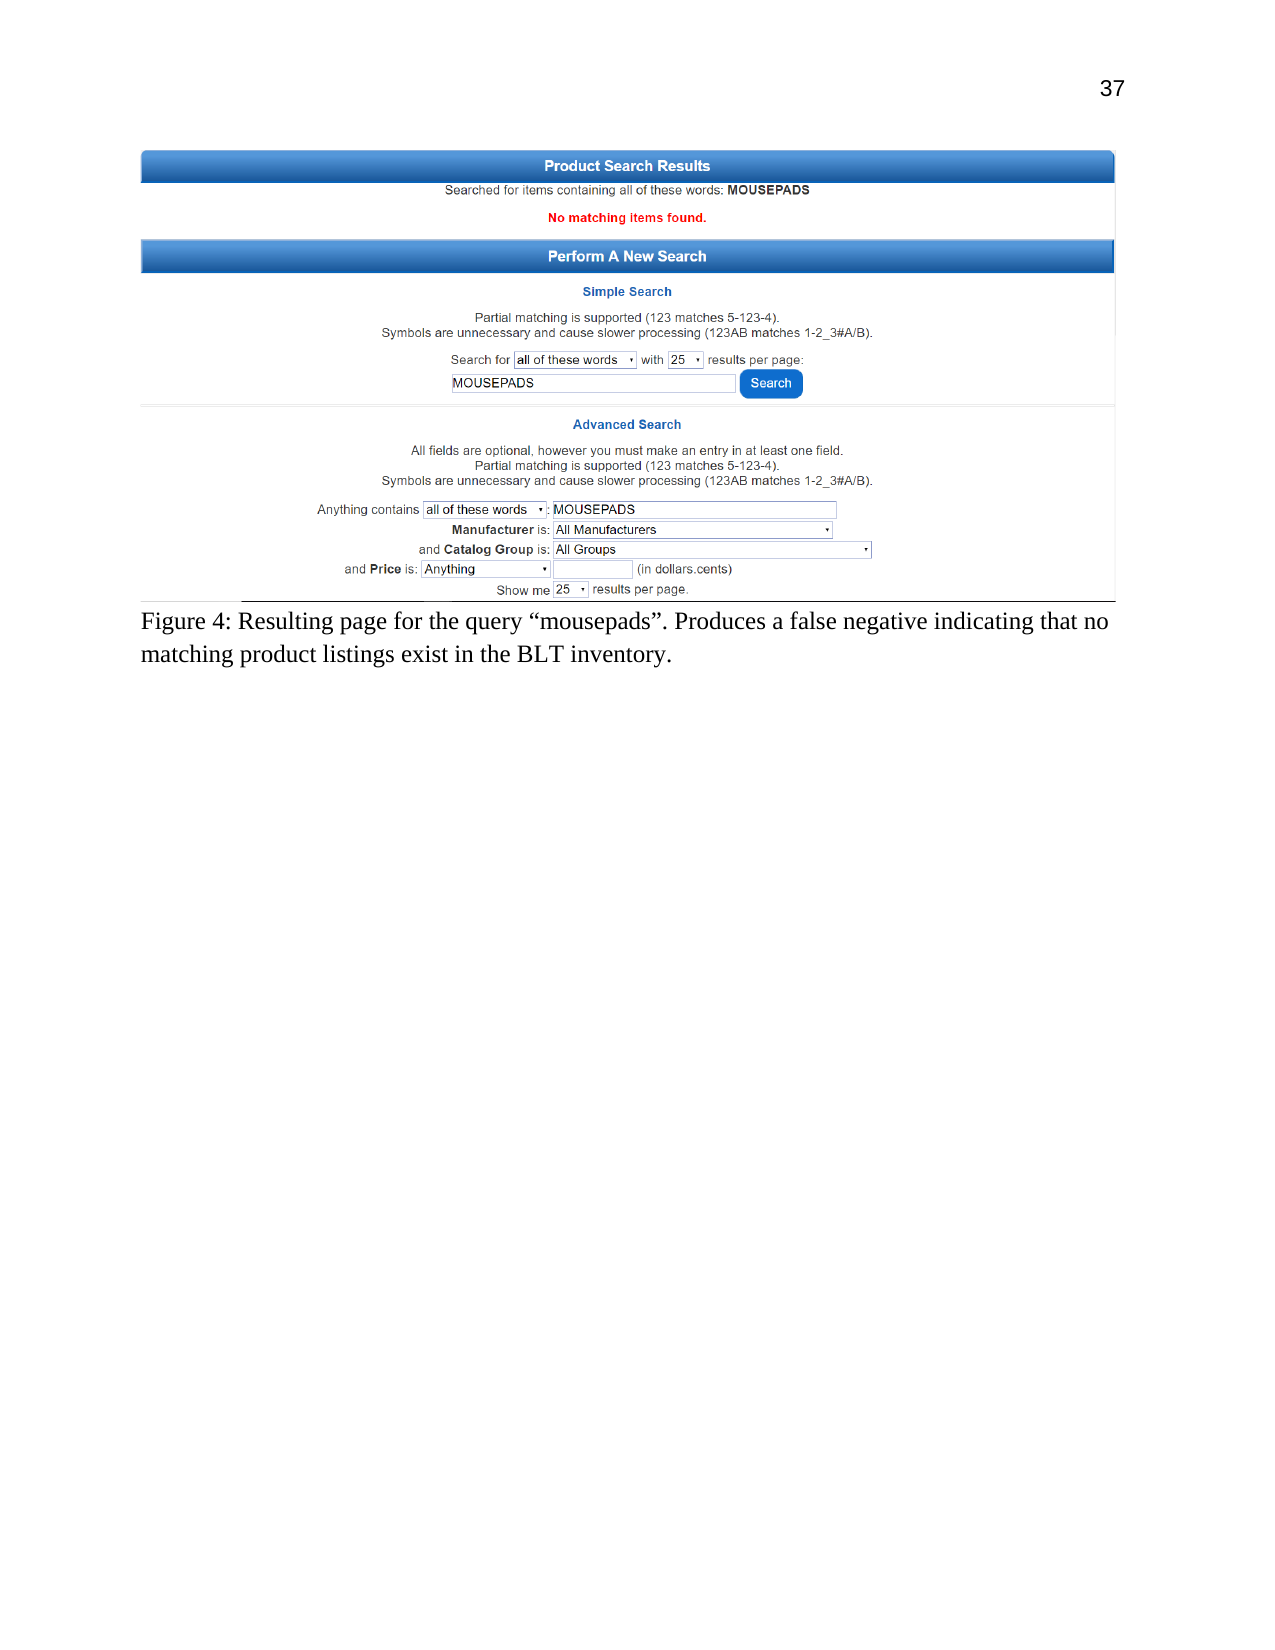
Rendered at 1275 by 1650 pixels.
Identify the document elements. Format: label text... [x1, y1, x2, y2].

text Figure 4: Resulting page for the query “mousepads”. Produces a false negative indicating that no matching product listings exist in the BLT inventory. [141, 606, 1125, 668]
picture [140, 150, 1116, 602]
